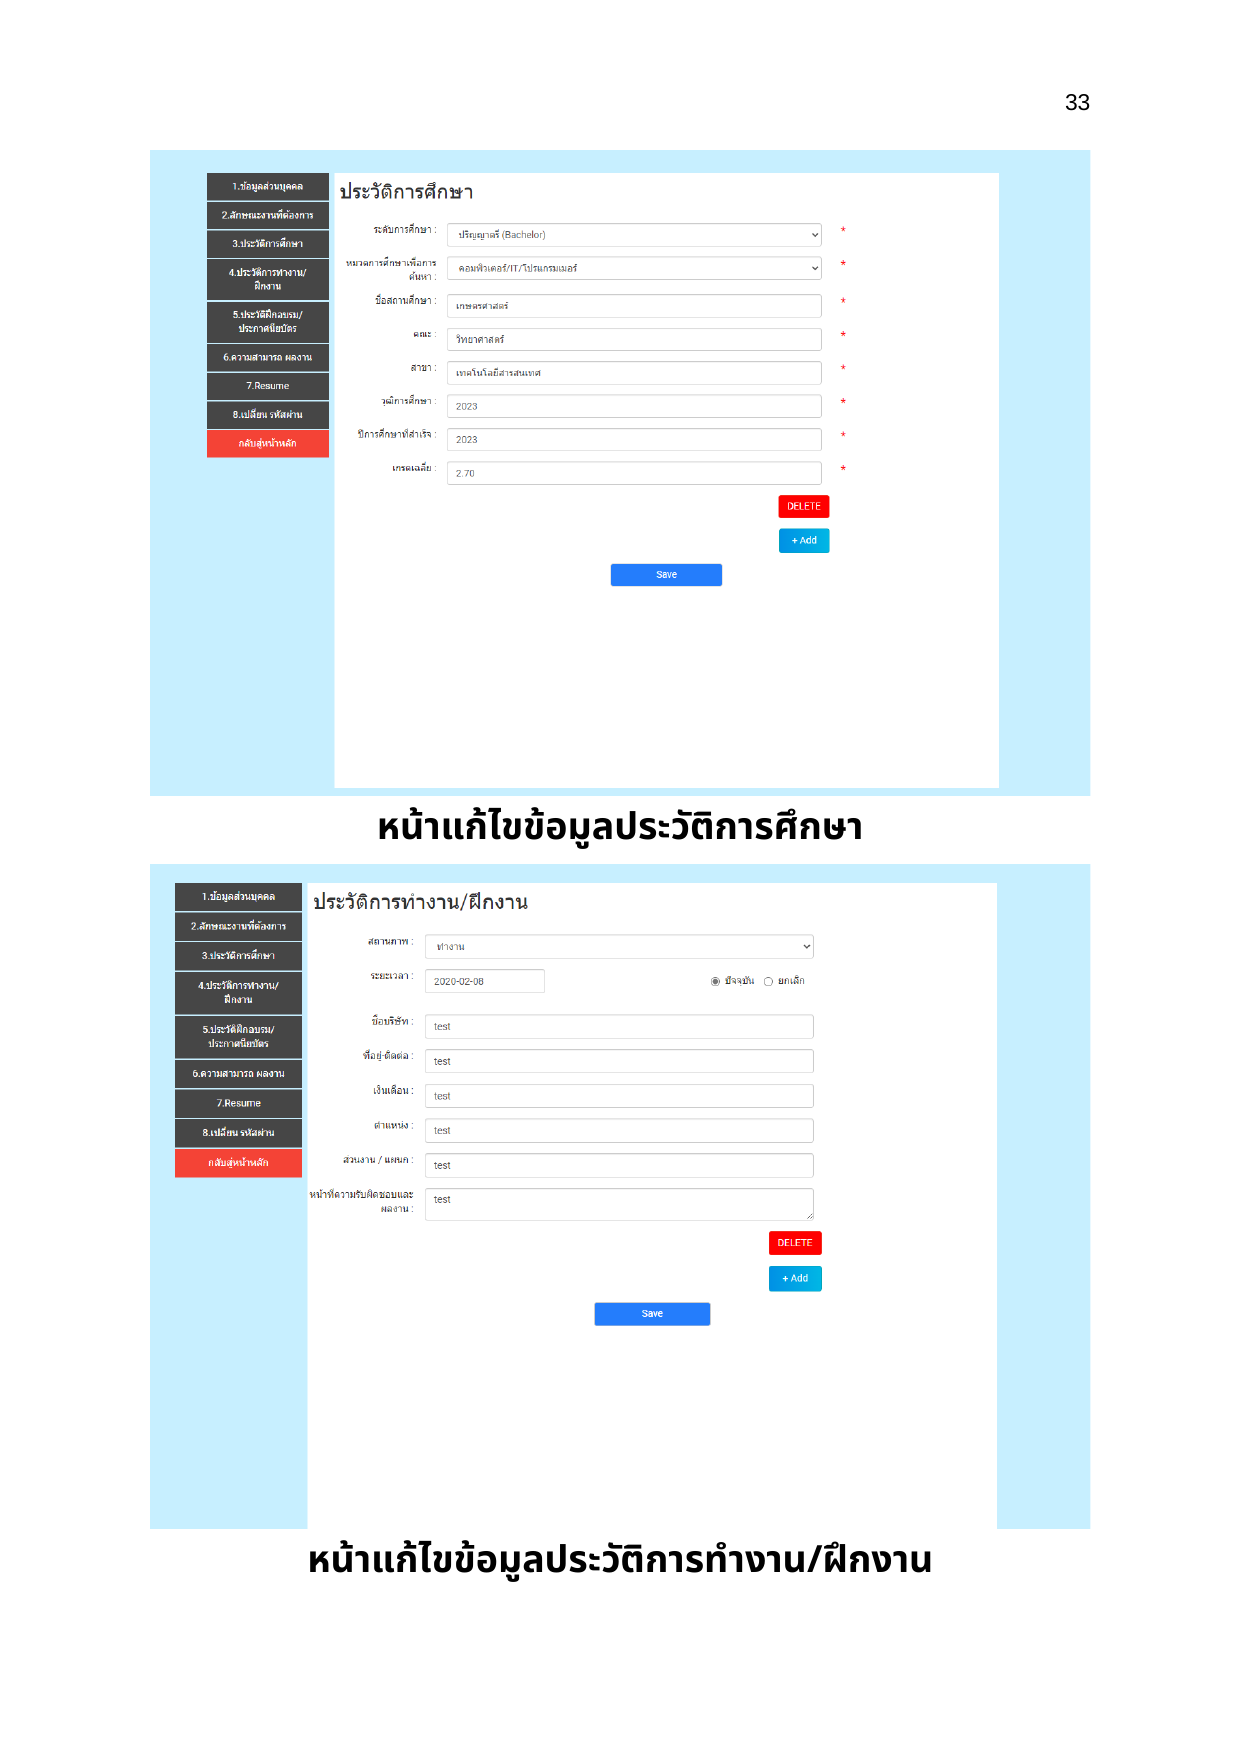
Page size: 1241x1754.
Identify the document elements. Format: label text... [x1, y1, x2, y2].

text หน้าแก้ไขข้อมูลประวัติการทำงาน/ฝึกงาน [150, 1532, 1090, 1589]
picture [150, 150, 1091, 796]
picture [150, 864, 1091, 1529]
text หน้าแก้ไขข้อมูลประวัติการศึกษา [150, 799, 1090, 856]
